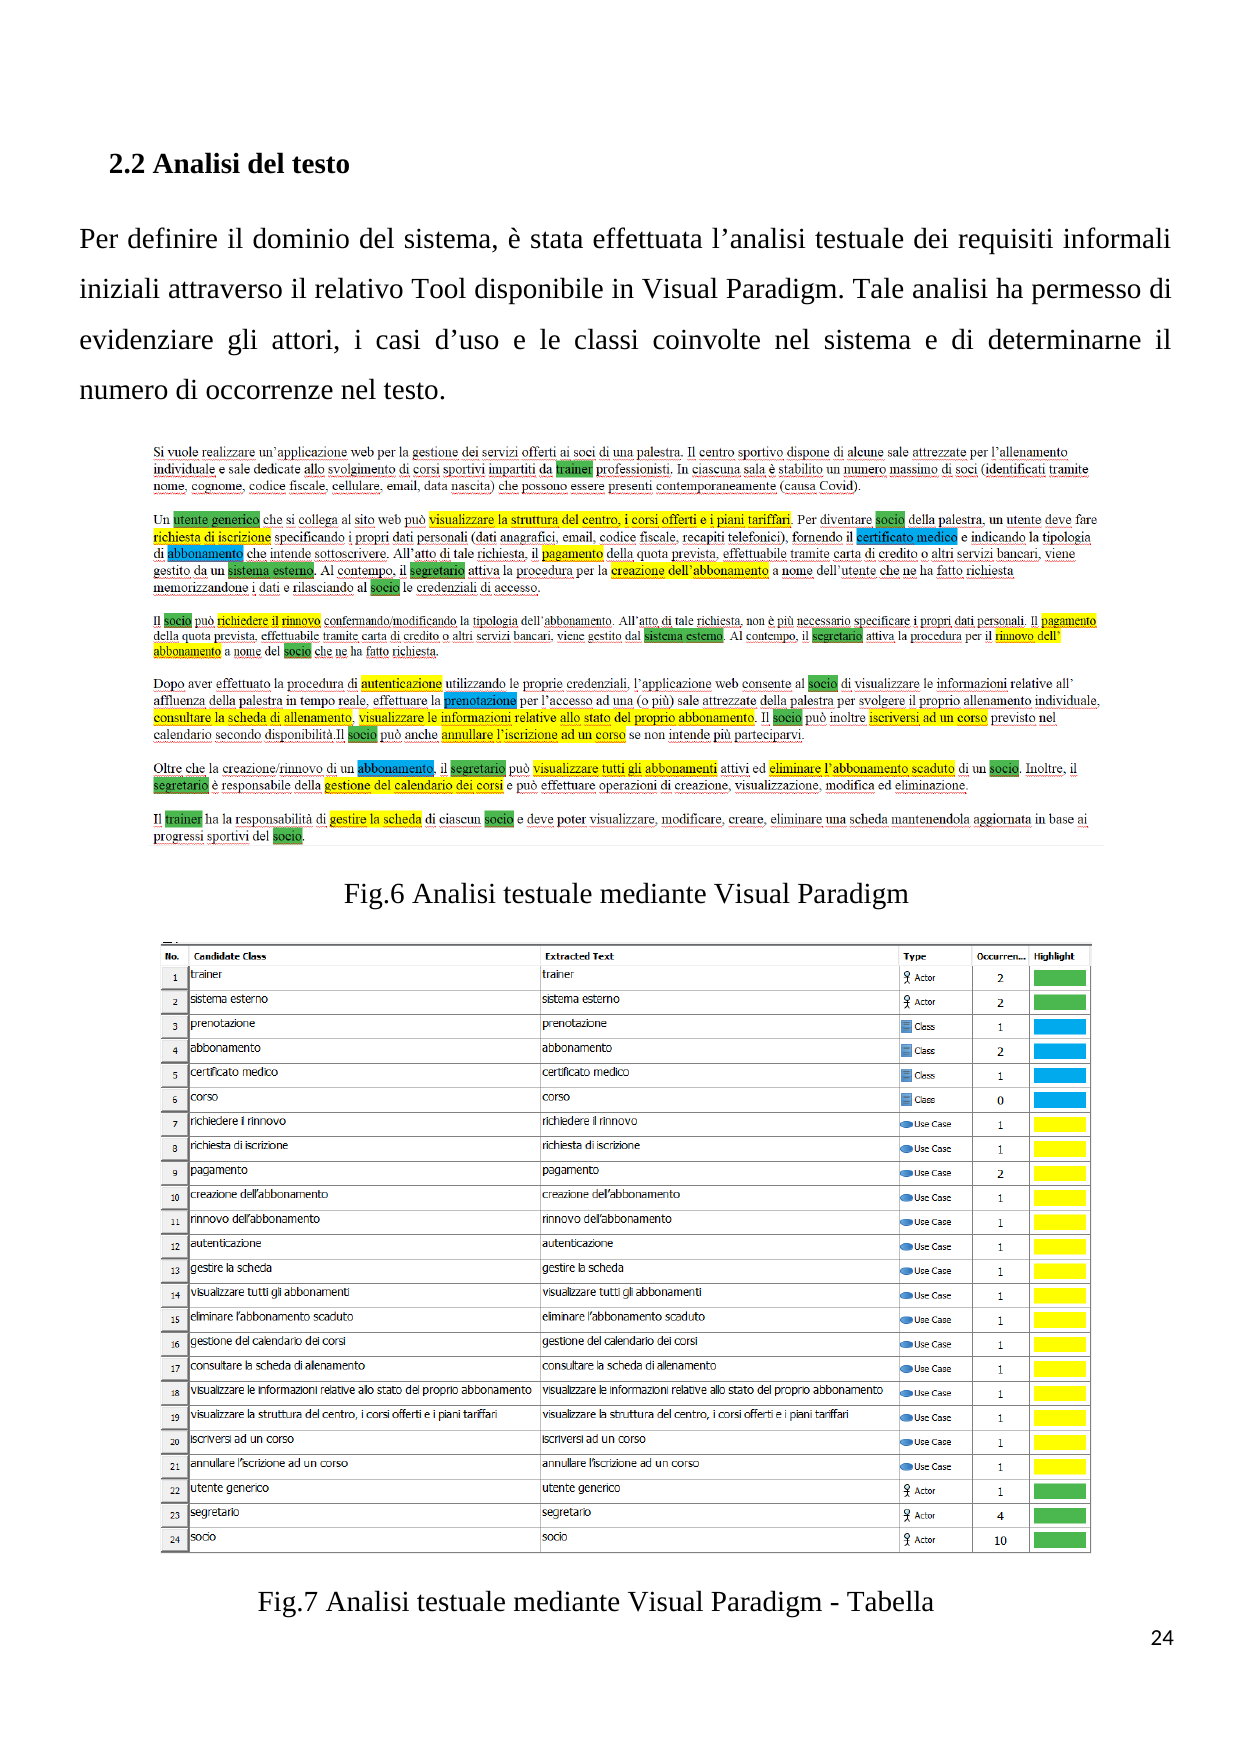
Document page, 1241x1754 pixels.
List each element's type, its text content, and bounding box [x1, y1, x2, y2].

subtitle 2.2 Analisi del testo [109, 146, 1083, 179]
text Fig.7 Analisi testuale mediante Visual Paradigm - Tabella [109, 1584, 1083, 1618]
picture [148, 439, 1105, 846]
text Per definire il dominio del sistema, è stata effettuata l’analisi testuale dei requisiti informali iniziali attraverso il relativo Tool disponibile in Visual Paradigm. Tale analisi ha permesso di evidenziare gli attori, i casi d’uso e le classi coinvolte nel sistema e di determinarne il numero di occorrenze nel testo. [79, 221, 1173, 406]
text Fig.6 Analisi testuale mediante Visual Paradigm [79, 876, 1173, 909]
picture [160, 942, 1092, 1554]
